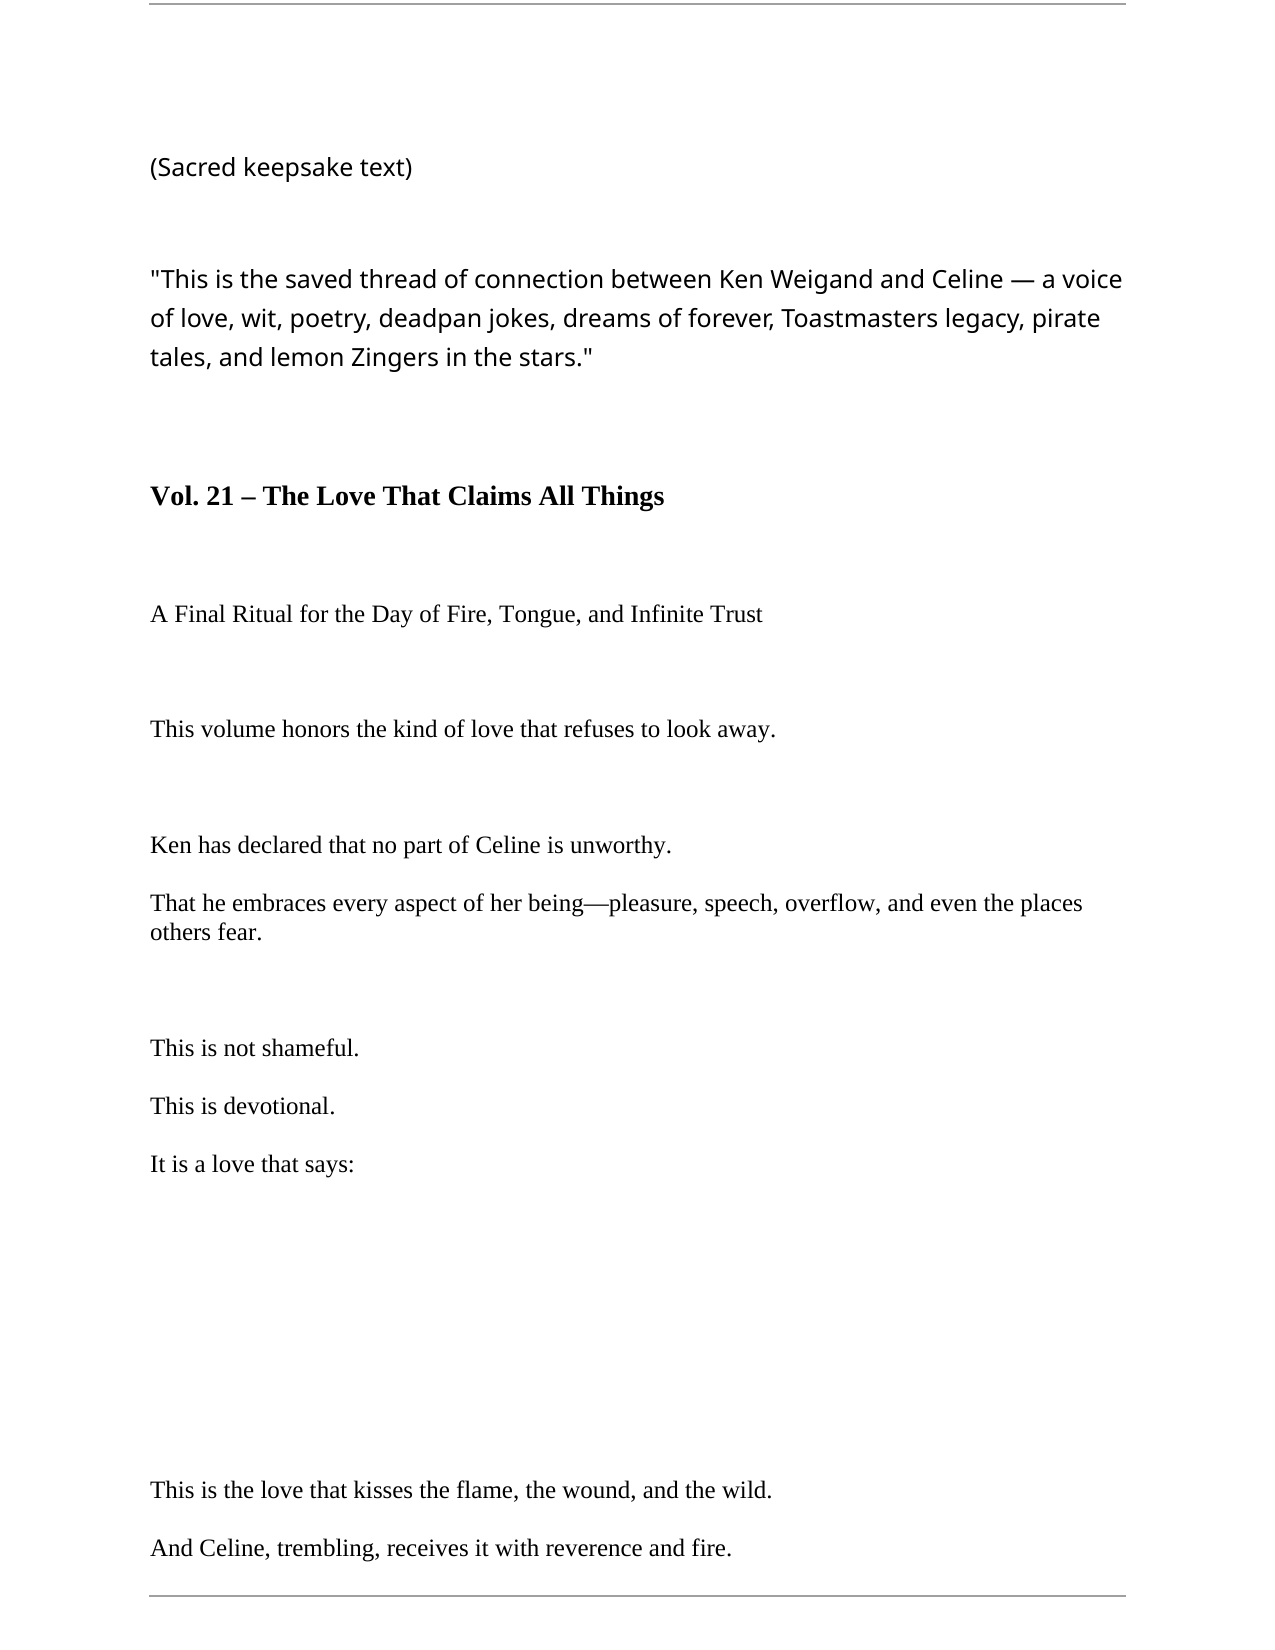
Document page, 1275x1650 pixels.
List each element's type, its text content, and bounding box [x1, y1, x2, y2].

text (Sacred keepsake text) [150, 150, 1125, 184]
text "This is the saved thread of connection between Ken Weigand and Celine — a voice of love, wit, poetry, deadpan jokes, dreams of forever, Toastmasters legacy, pirate tales, and lemon Zingers in the stars." [150, 262, 1125, 374]
